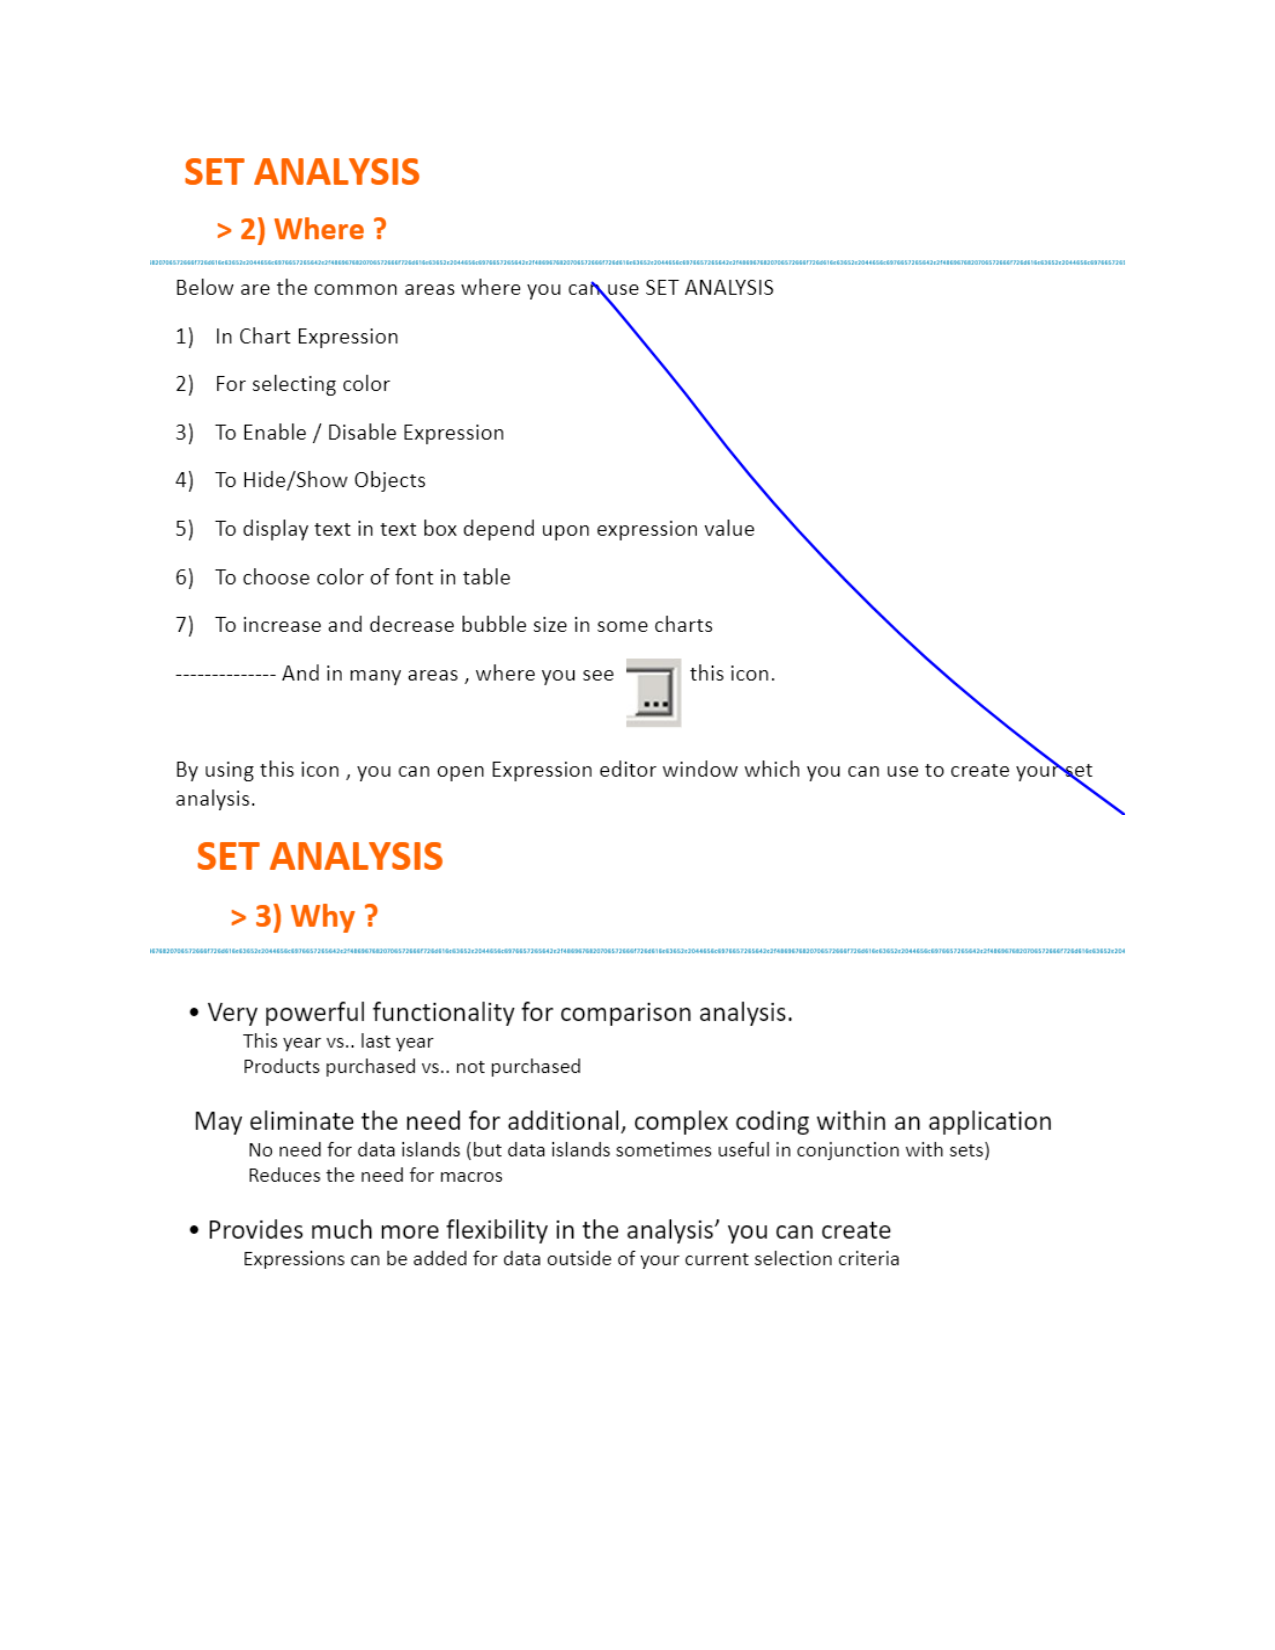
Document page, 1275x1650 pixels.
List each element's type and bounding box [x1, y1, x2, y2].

picture [150, 150, 1125, 815]
picture [150, 818, 1125, 1298]
